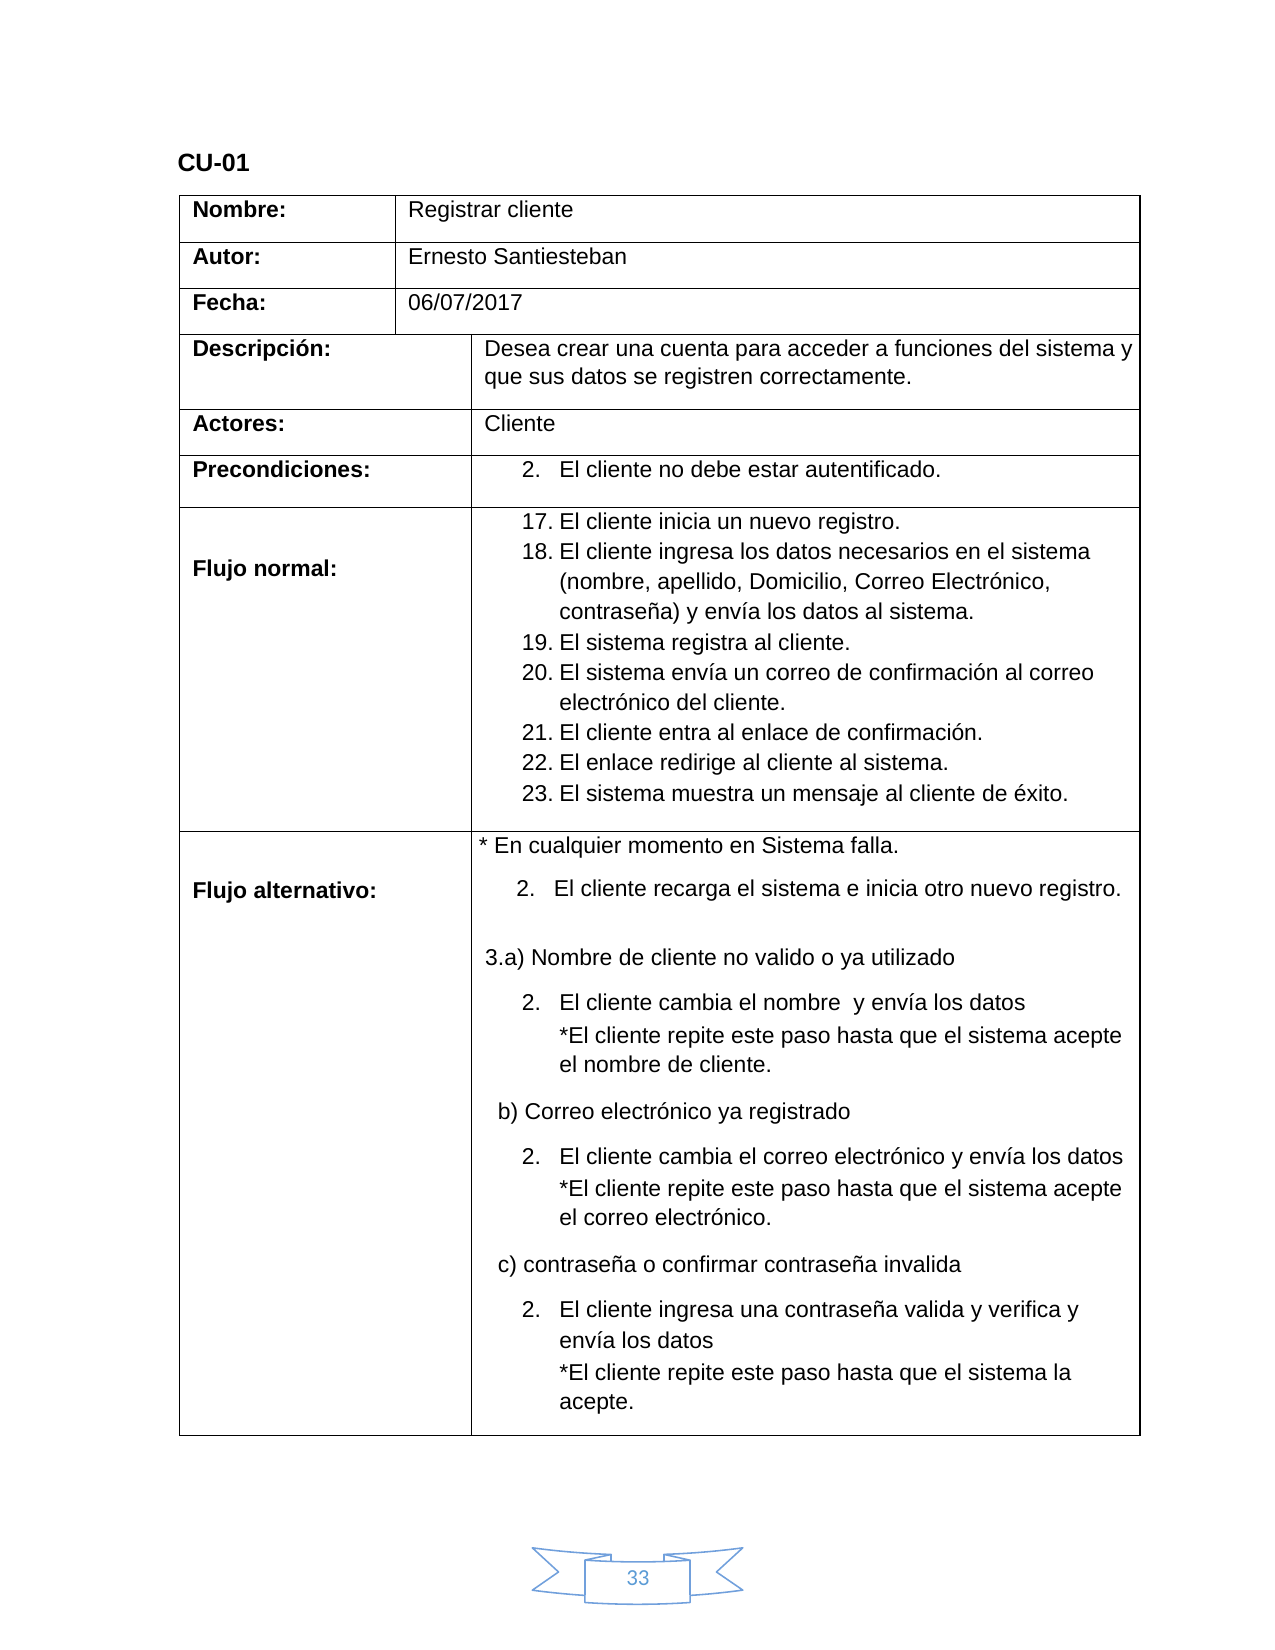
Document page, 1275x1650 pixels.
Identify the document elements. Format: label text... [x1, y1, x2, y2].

table_cell Flujo alternativo: [180, 832, 471, 1435]
table_cell Actores: [180, 410, 471, 454]
table_cell Descripción: [180, 335, 471, 408]
table_cell Autor: [180, 243, 395, 288]
table_cell El cliente inicia un nuevo registro. El cliente ingresa los datos necesarios en el sistema (nombre, apellido, Domicilio, Correo Electrónico, contraseña) y envía los datos al sistema. El sistema registra al cliente. El sistema envía un correo de confirmación al correo electrónico del cliente. El cliente entra al enlace de confirmación. El enlace redirige al cliente al sistema. El sistema muestra un mensaje al cliente de éxito. [472, 508, 1139, 831]
table_cell El cliente no debe estar autentificado. [472, 456, 1139, 507]
table_cell Desea crear una cuenta para acceder a funciones del sistema y que sus datos se registren correctamente. [472, 335, 1139, 408]
table_cell * En cualquier momento en Sistema falla. El cliente recarga el sistema e inicia otro nuevo registro. 3.a) Nombre de cliente no valido o ya utilizado El cliente cambia el nombre y envía los datos *El cliente repite este paso hasta que el sistema acepte el nombre de cliente. b) Correo electrónico ya registrado El cliente cambia el correo electrónico y envía los datos *El cliente repite este paso hasta que el sistema acepte el correo electrónico. c) contraseña o confirmar contraseña invalida El cliente ingresa una contraseña valida y verifica y envía los datos *El cliente repite este paso hasta que el sistema la acepte. [472, 832, 1139, 1435]
table_cell Precondiciones: [180, 456, 471, 507]
table_cell Fecha: [180, 289, 395, 334]
table_cell Flujo normal: [180, 508, 471, 831]
text CU-01 [177, 148, 1098, 176]
table_header Registrar cliente [396, 196, 1139, 242]
table_cell Ernesto Santiesteban [396, 243, 1139, 288]
table_header Nombre: [180, 196, 395, 242]
table_cell Cliente [472, 410, 1139, 454]
table_cell 06/07/2017 [396, 289, 1139, 334]
